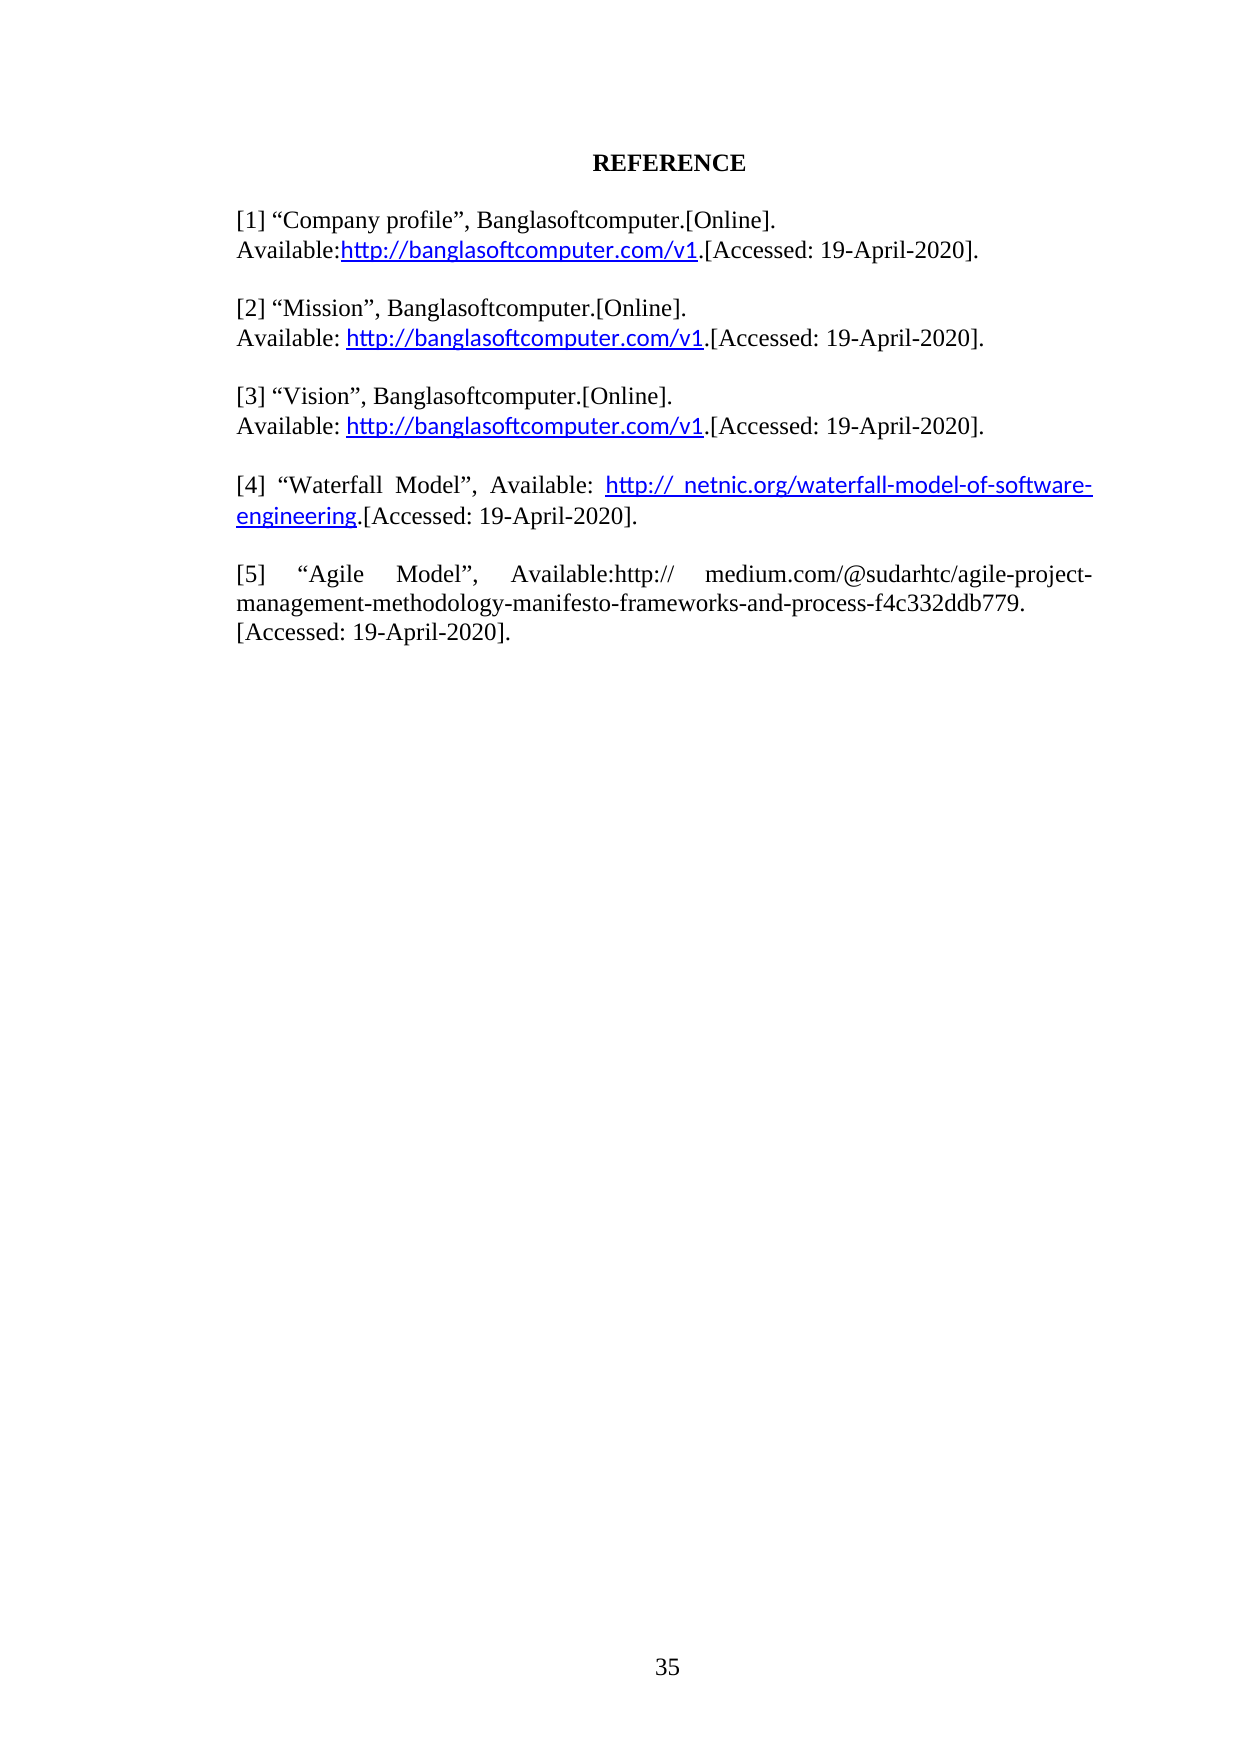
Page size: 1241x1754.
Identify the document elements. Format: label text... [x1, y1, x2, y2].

text [2] “Mission”, Banglasoftcomputer.[Online]. [236, 293, 1092, 322]
text Available: http://banglasoftcomputer.com/v1.[Accessed: 19-April-2020]. [236, 410, 1092, 441]
text [3] “Vision”, Banglasoftcomputer.[Online]. [236, 381, 1092, 410]
text [4] “Waterfall Model”, Available: http:// netnic.org/waterfall-model-of-software-engineering.[Accessed: 19-April-2020]. [236, 469, 1092, 530]
text [5] “Agile Model”, Available:http:// medium.com/@sudarhtc/agile-project-management-methodology-manifesto-frameworks-and-process-f4c332ddb779.[Accessed: 19-April-2020]. [236, 559, 1092, 645]
text Available:http://banglasoftcomputer.com/v1.[Accessed: 19-April-2020]. [236, 234, 1092, 264]
text Available: http://banglasoftcomputer.com/v1.[Accessed: 19-April-2020]. [236, 322, 1092, 352]
text REFERENCE [242, 148, 1092, 176]
text [1] “Company profile”, Banglasoftcomputer.[Online]. [236, 205, 1092, 234]
